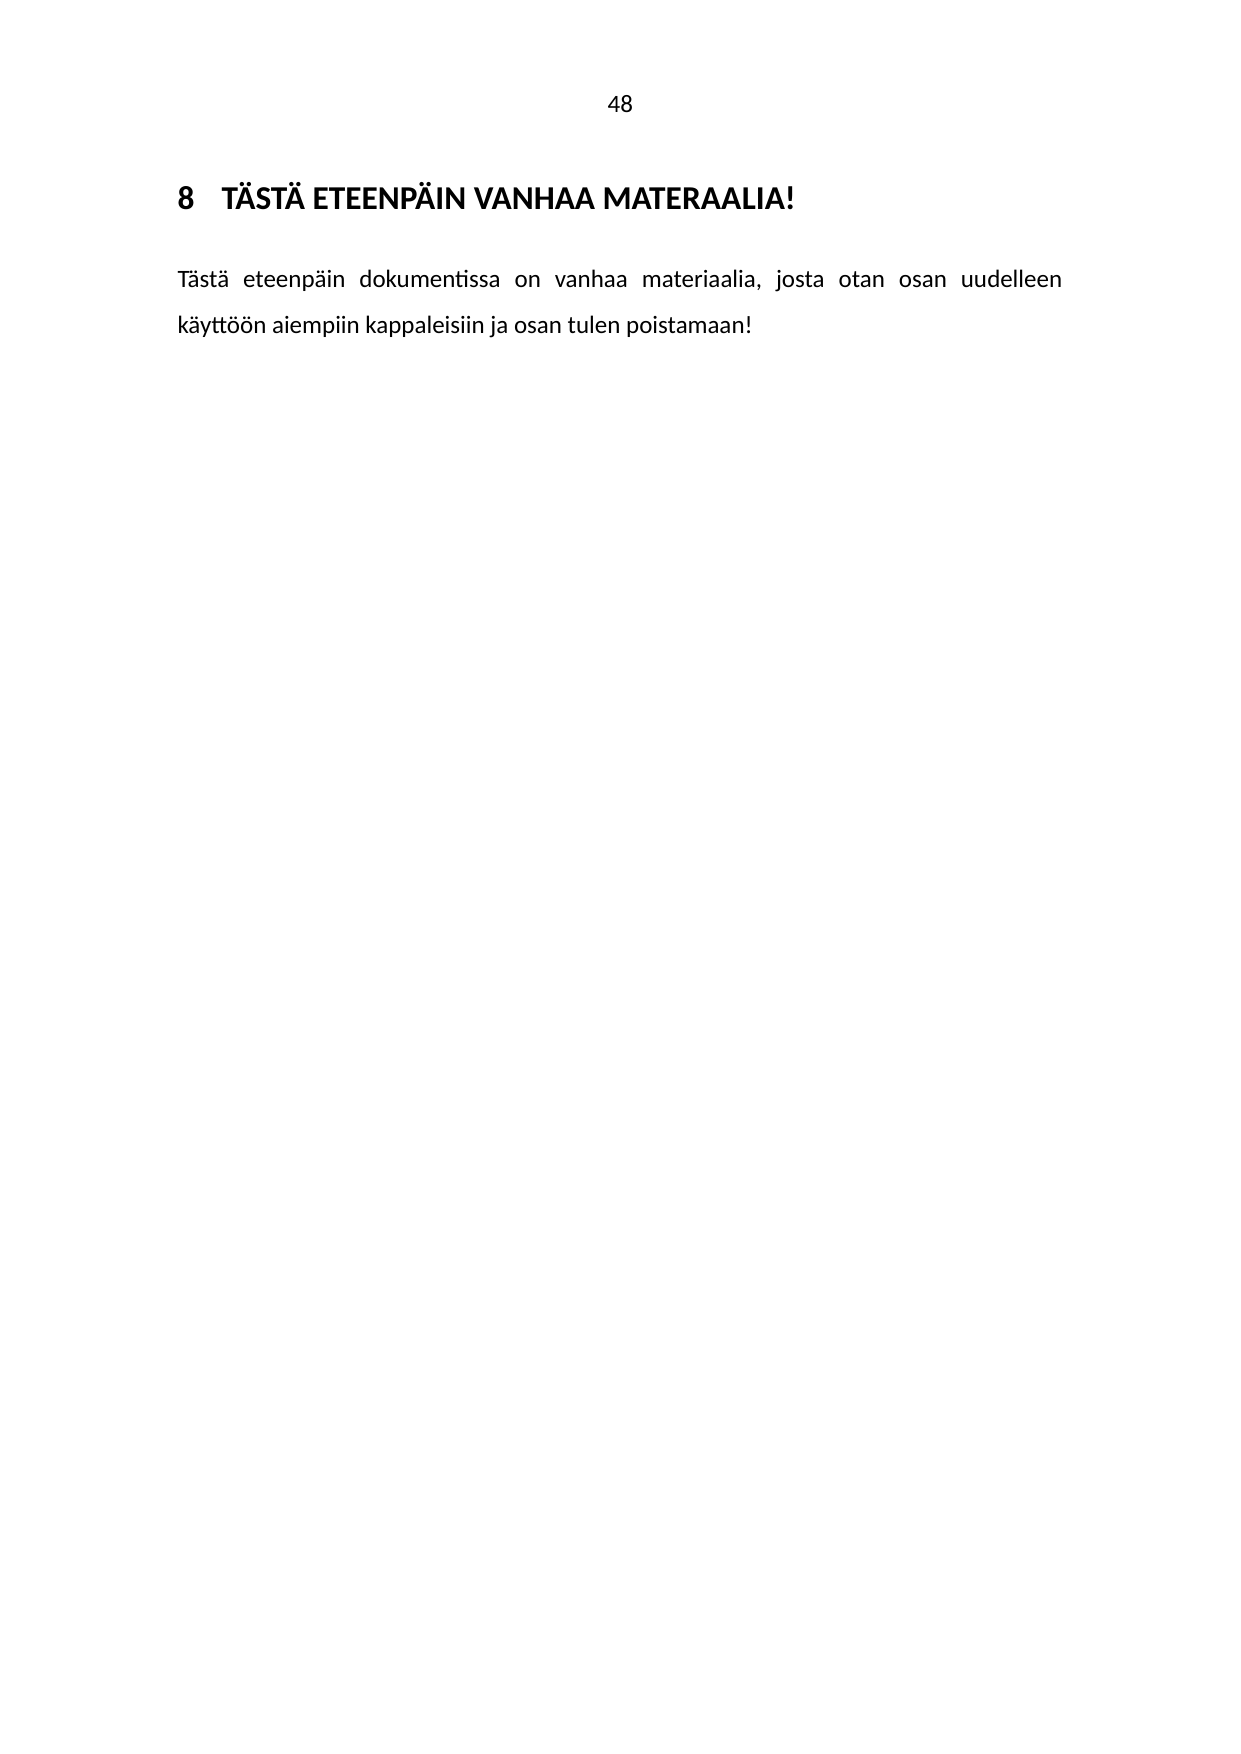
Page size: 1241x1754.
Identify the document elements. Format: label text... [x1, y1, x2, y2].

subtitle TÄSTÄ ETEENPÄIN VANHAA MATERAALIA! [177, 177, 1063, 218]
text Tästä eteenpäin dokumentissa on vanhaa materiaalia, josta otan osan uudelleen käyttöön aiempiin kappaleisiin ja osan tulen poistamaan! [177, 263, 1063, 339]
